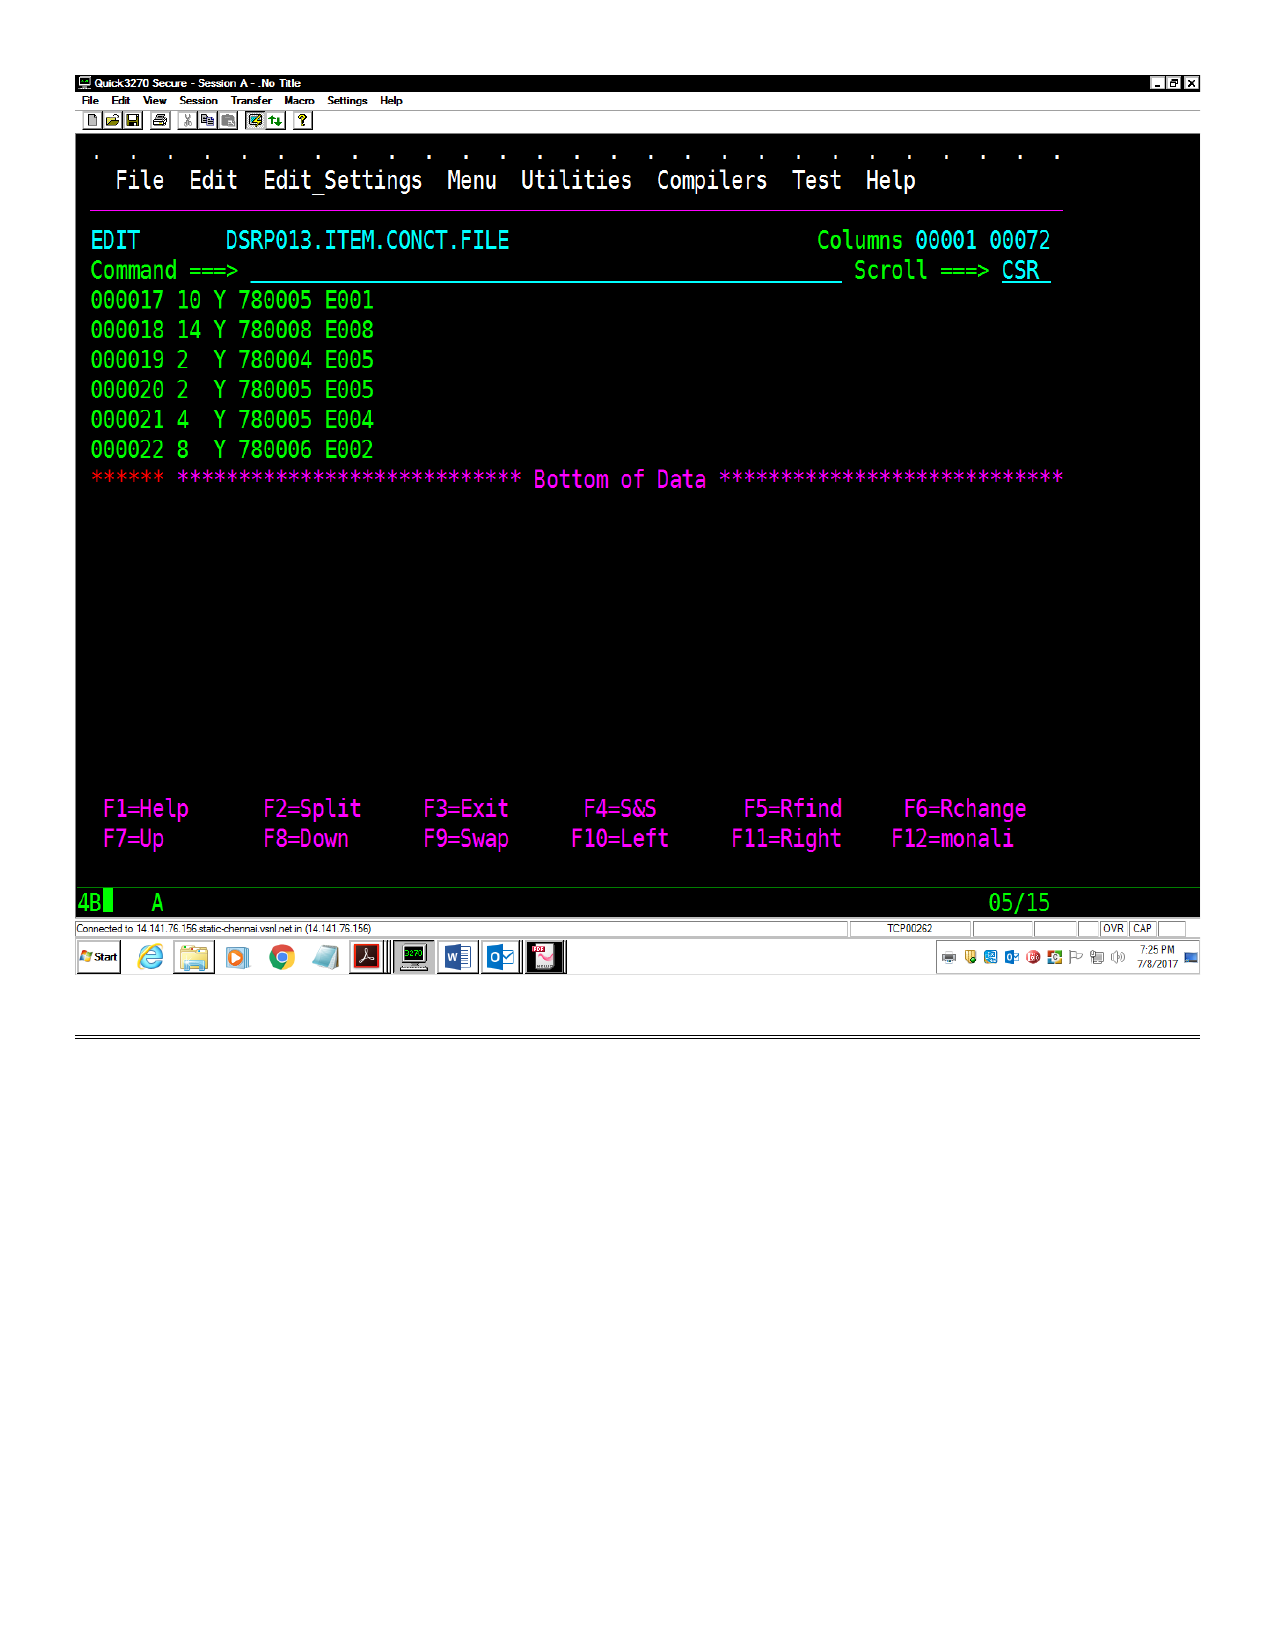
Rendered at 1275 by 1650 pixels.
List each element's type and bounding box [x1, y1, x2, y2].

picture [75, 75, 1200, 975]
